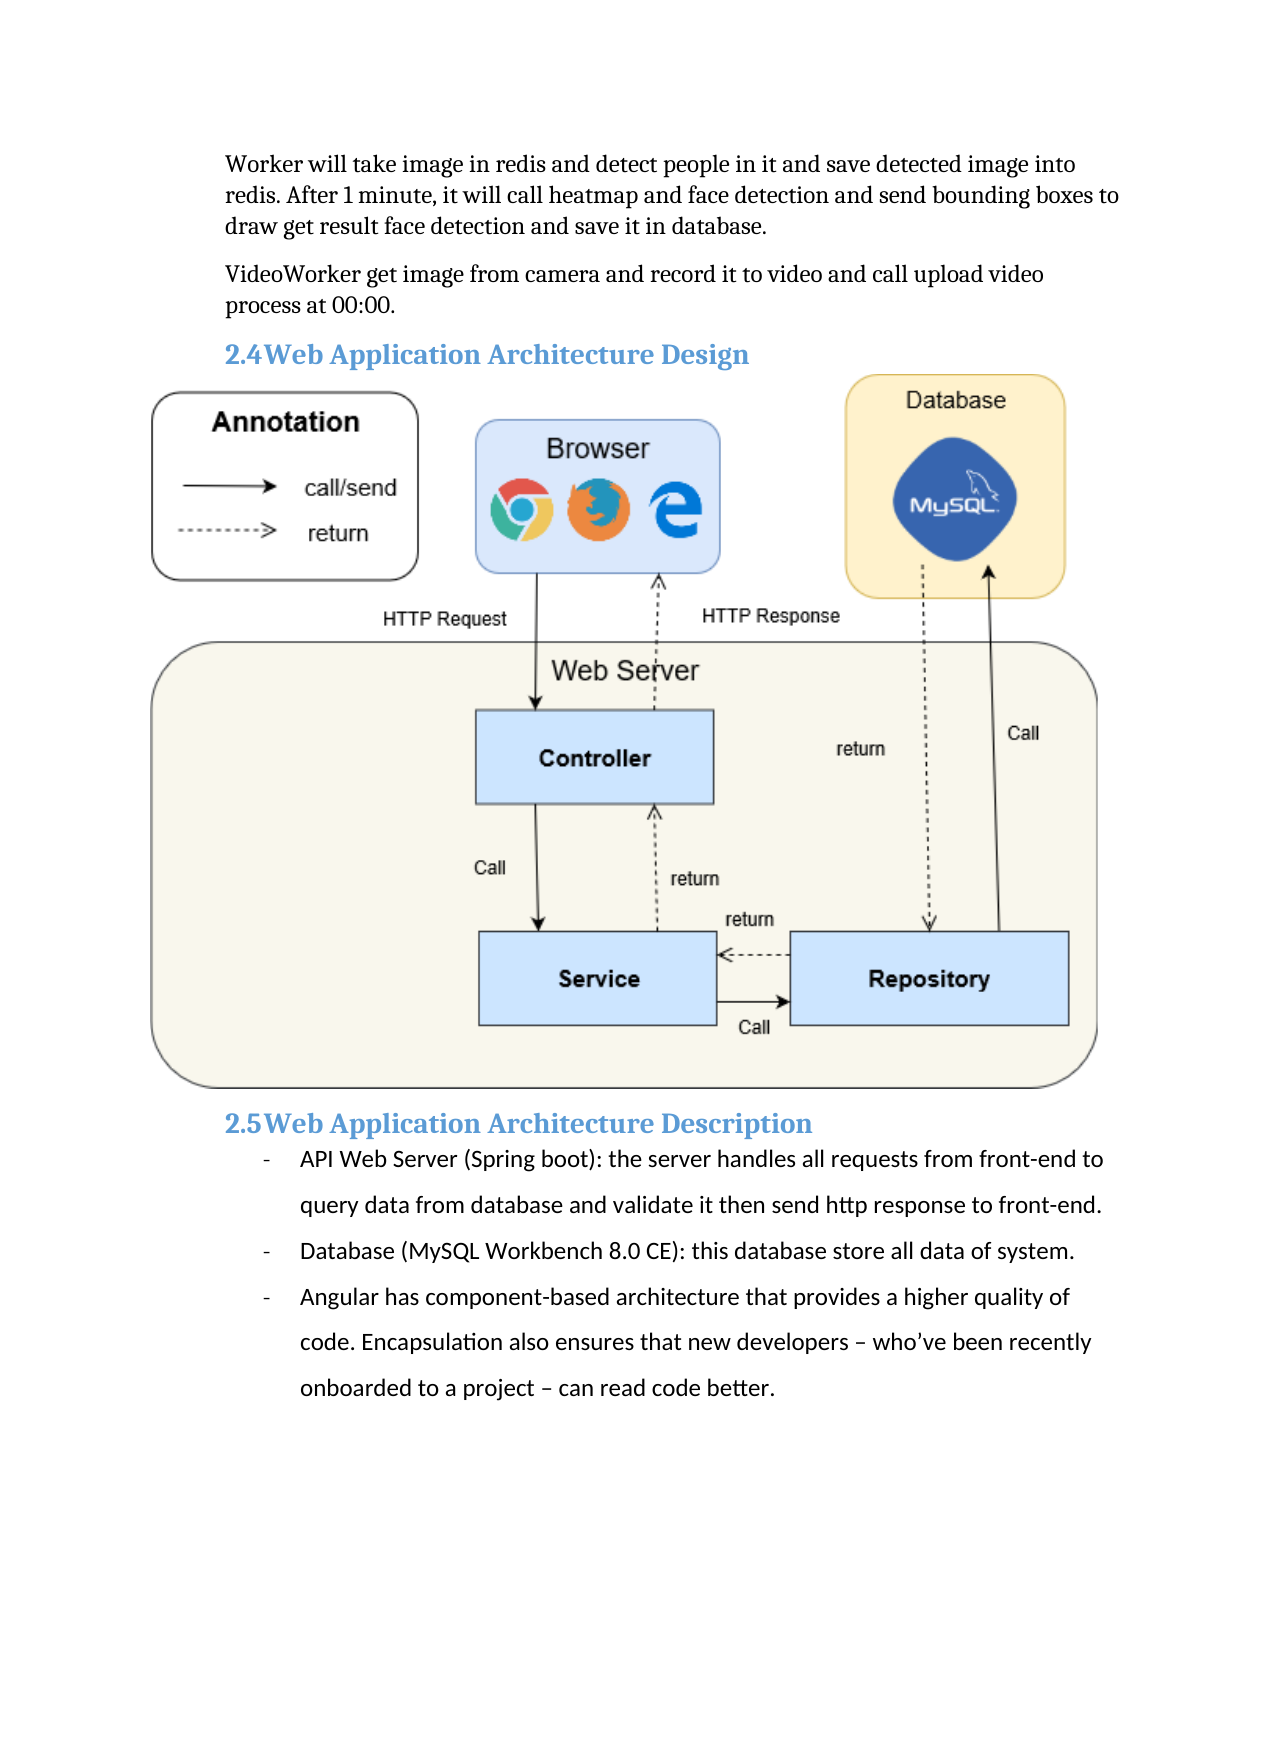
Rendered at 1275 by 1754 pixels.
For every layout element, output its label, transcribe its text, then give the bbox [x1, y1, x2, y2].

list API Web Server (Spring boot): the server handles all requests from front-end to query data from database and validate it then send http response to front-end. [262, 1143, 1125, 1220]
list Angular has component-based architecture that provides a higher quality of code. Encapsulation also ensures that new developers – who’ve been recently onboarded to a project – can read code better. [262, 1281, 1125, 1403]
subtitle Web Application Architecture Design [225, 338, 1125, 372]
list Database (MySQL Workbench 8.0 CE): this database store all data of system. [262, 1235, 1125, 1265]
picture [150, 374, 1098, 1089]
text VideoWorker get image from camera and record it to video and call upload video process at 00:00. [225, 260, 1125, 319]
subtitle Web Application Architecture Description [225, 1107, 1125, 1141]
text Worker will take image in redis and detect people in it and save detected image into redis. After 1 minute, it will call heatmap and face detection and send bounding boxes to draw get result face detection and save it in database. [225, 150, 1125, 241]
